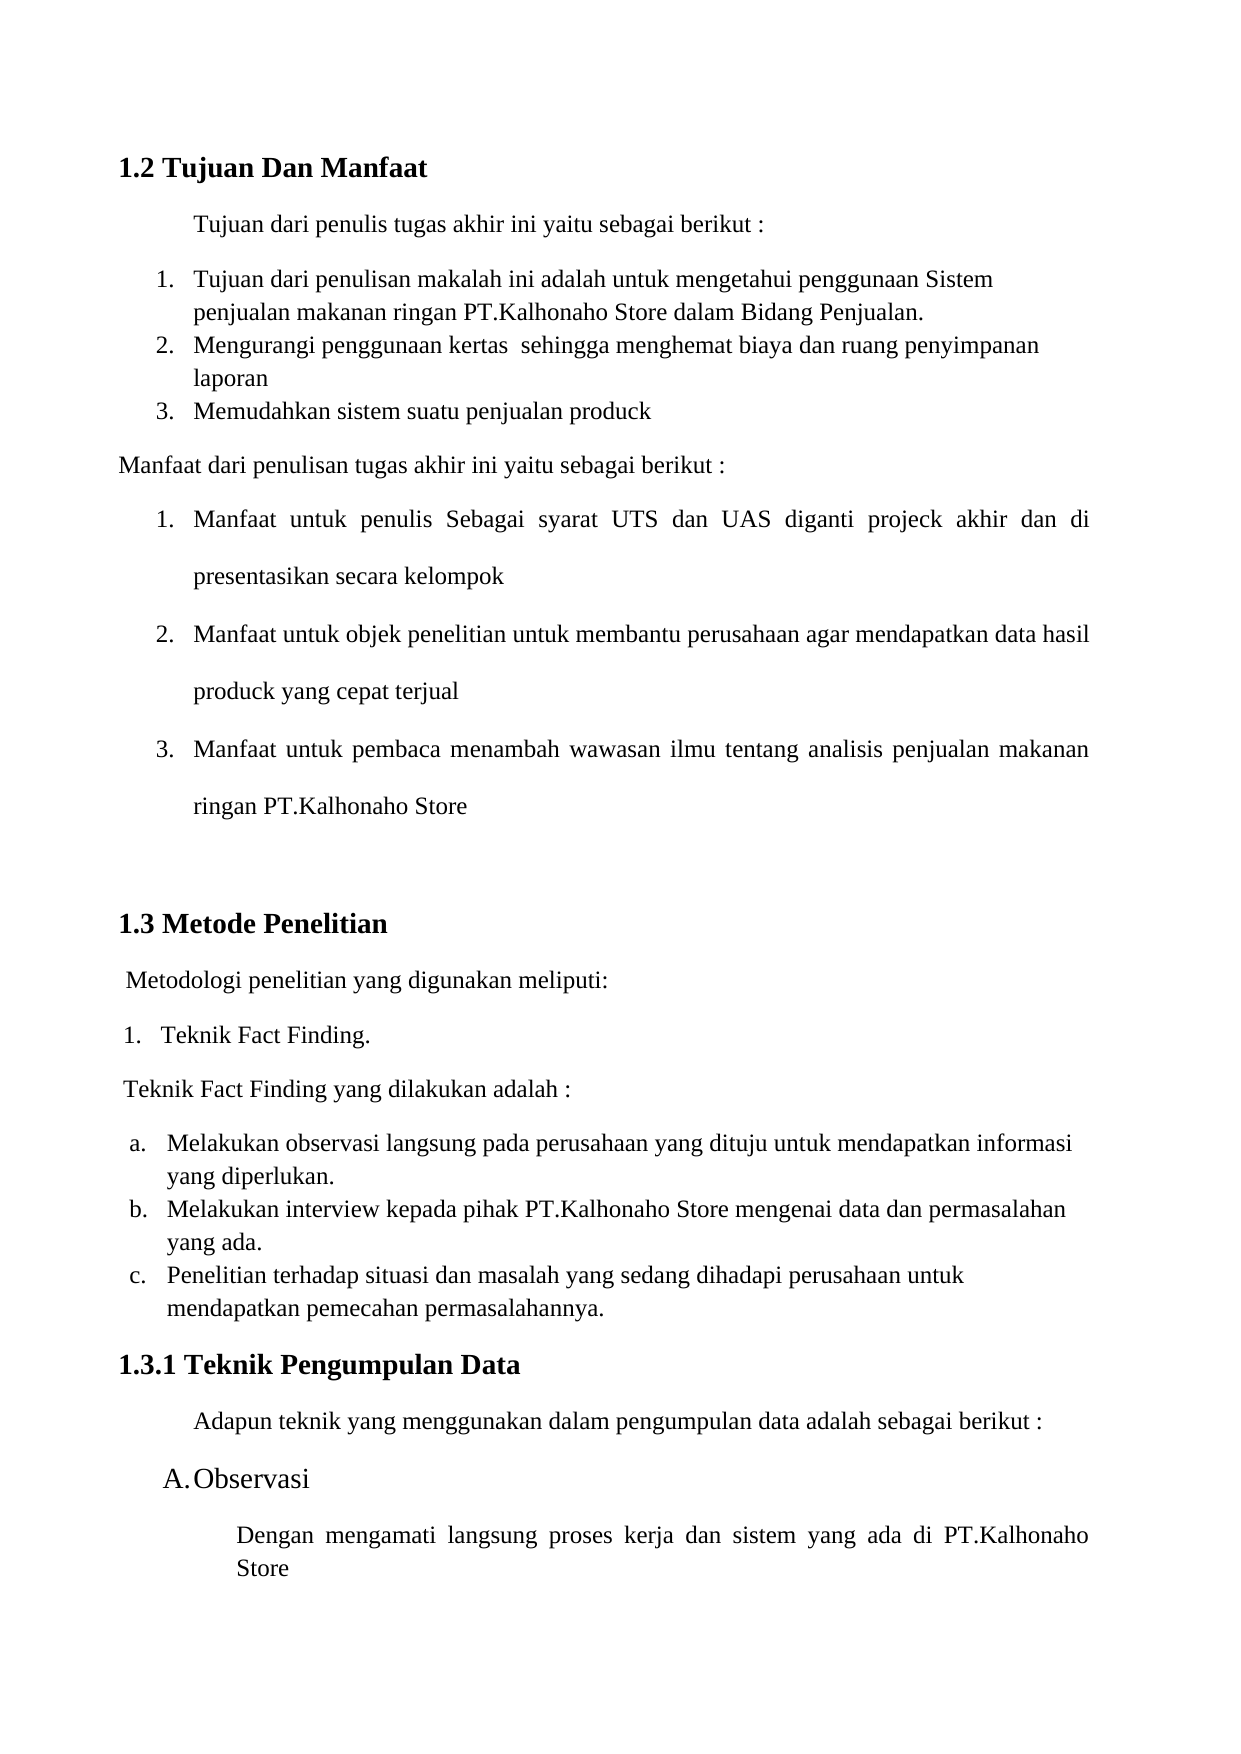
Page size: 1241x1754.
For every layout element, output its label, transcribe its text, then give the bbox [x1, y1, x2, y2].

list Melakukan observasi langsung pada perusahaan yang dituju untuk mendapatkan informasi yang diperlukan. [129, 1128, 1090, 1190]
list Manfaat untuk objek penelitian untuk membantu perusahaan agar mendapatkan data hasil produck yang cepat terjual [156, 619, 1090, 705]
list Tujuan dari penulisan makalah ini adalah untuk mengetahui penggunaan Sistem penjualan makanan ringan PT.Kalhonaho Store dalam Bidang Penjualan. [156, 264, 1090, 326]
text 1.2 Tujuan Dan Manfaat [118, 150, 1090, 183]
text Teknik Fact Finding yang dilakukan adalah : [123, 1074, 1090, 1103]
list Mengurangi penggunaan kertas sehingga menghemat biaya dan ruang penyimpanan laporan [156, 330, 1090, 392]
list Penelitian terhadap situasi dan masalah yang sedang dihadapi perusahaan untuk mendapatkan pemecahan permasalahannya. [129, 1260, 1090, 1322]
list Teknik Fact Finding. [123, 1020, 1090, 1049]
text 1.3.1 Teknik Pengumpulan Data [118, 1347, 1090, 1380]
text Manfaat dari penulisan tugas akhir ini yaitu sebagai berikut : [118, 450, 1090, 479]
list Manfaat untuk penulis Sebagai syarat UTS dan UAS diganti projeck akhir dan di presentasikan secara kelompok [156, 504, 1090, 590]
text Dengan mengamati langsung proses kerja dan sistem yang ada di PT.Kalhonaho Store [236, 1520, 1090, 1582]
text Adapun teknik yang menggunakan dalam pengumpulan data adalah sebagai berikut : [118, 1406, 1090, 1435]
text Tujuan dari penulis tugas akhir ini yaitu sebagai berikut : [118, 209, 1090, 238]
list Melakukan interview kepada pihak PT.Kalhonaho Store mengenai data dan permasalahan yang ada. [129, 1194, 1090, 1256]
list Observasi [162, 1461, 1090, 1494]
list Memudahkan sistem suatu penjualan produck [156, 396, 1090, 425]
list Manfaat untuk pembaca menambah wawasan ilmu tentang analisis penjualan makanan ringan PT.Kalhonaho Store [156, 734, 1090, 820]
text 1.3 Metode Penelitian [118, 906, 1090, 940]
text Metodologi penelitian yang digunakan meliputi: [118, 966, 1090, 994]
